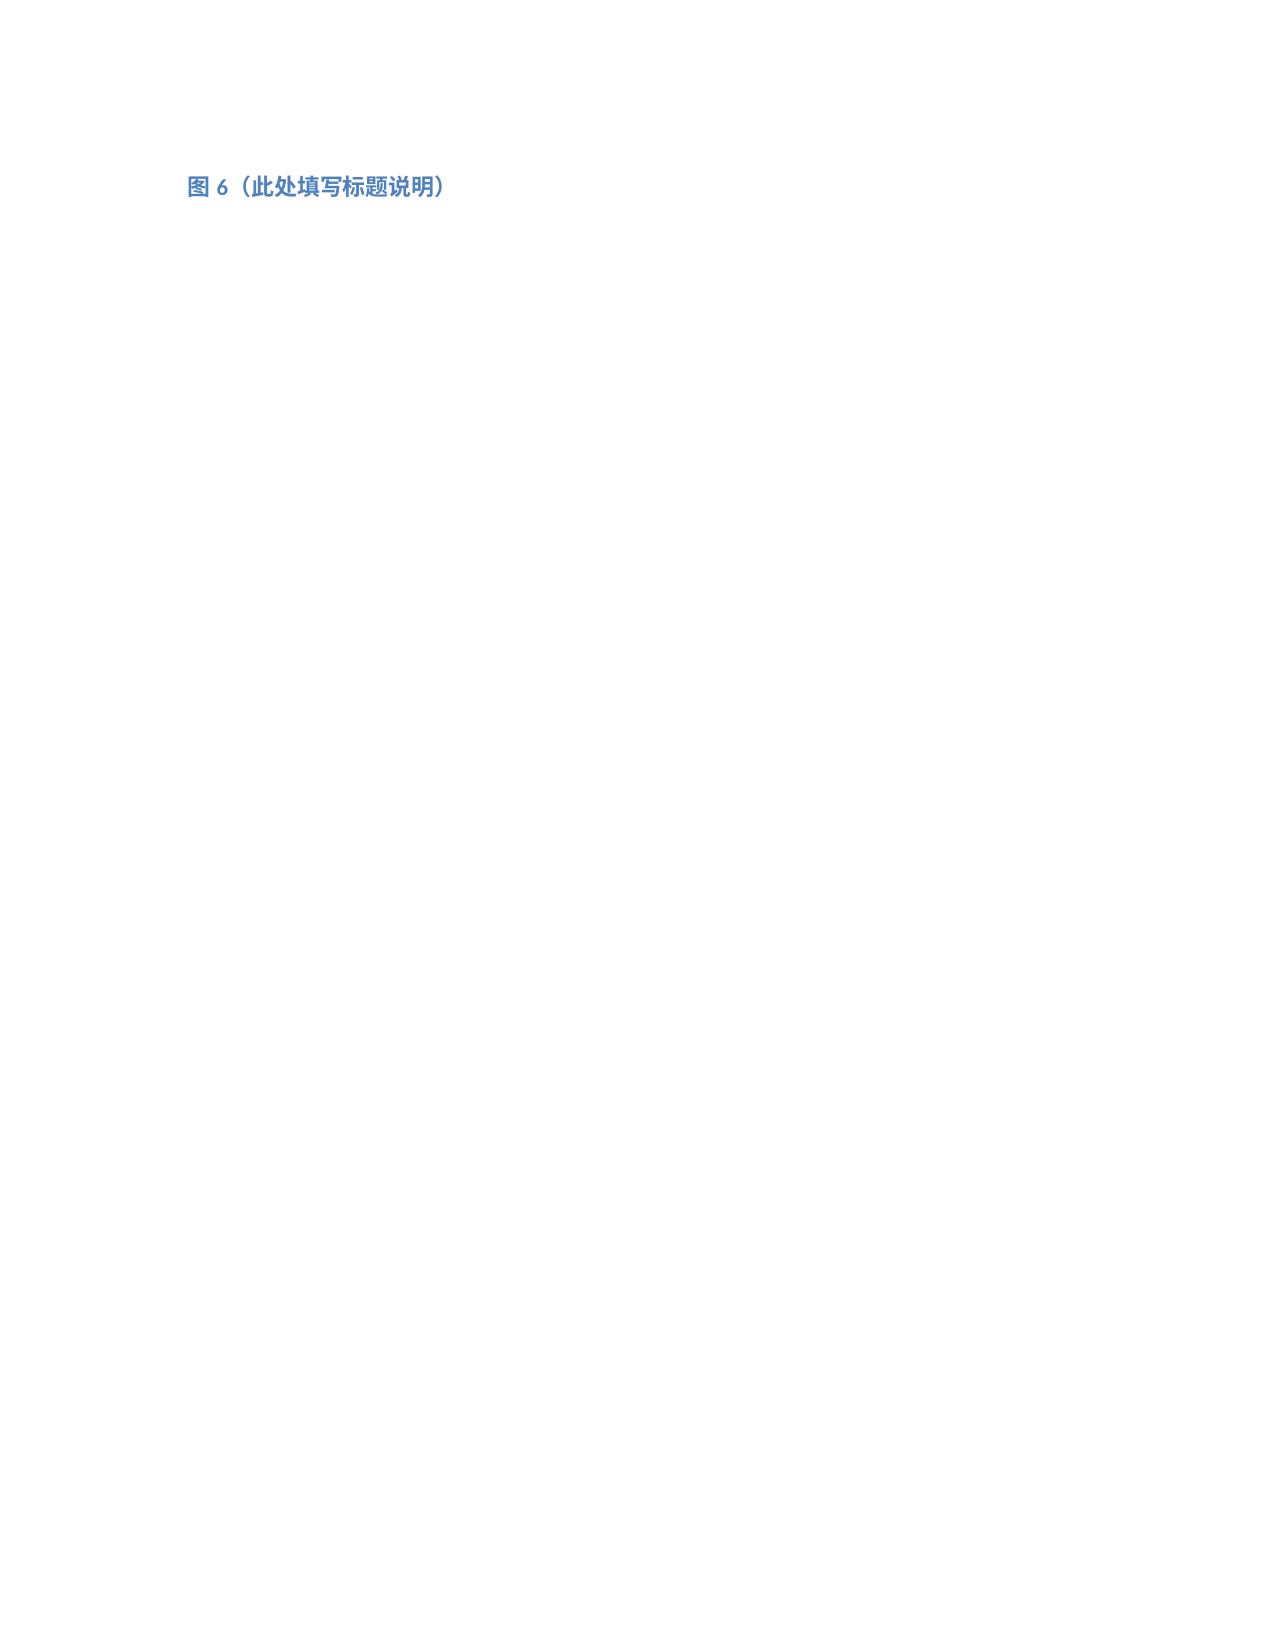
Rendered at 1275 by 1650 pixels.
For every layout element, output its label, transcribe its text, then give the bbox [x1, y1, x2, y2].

subtitle 图 6（此处填写标题说明） [187, 171, 1087, 202]
